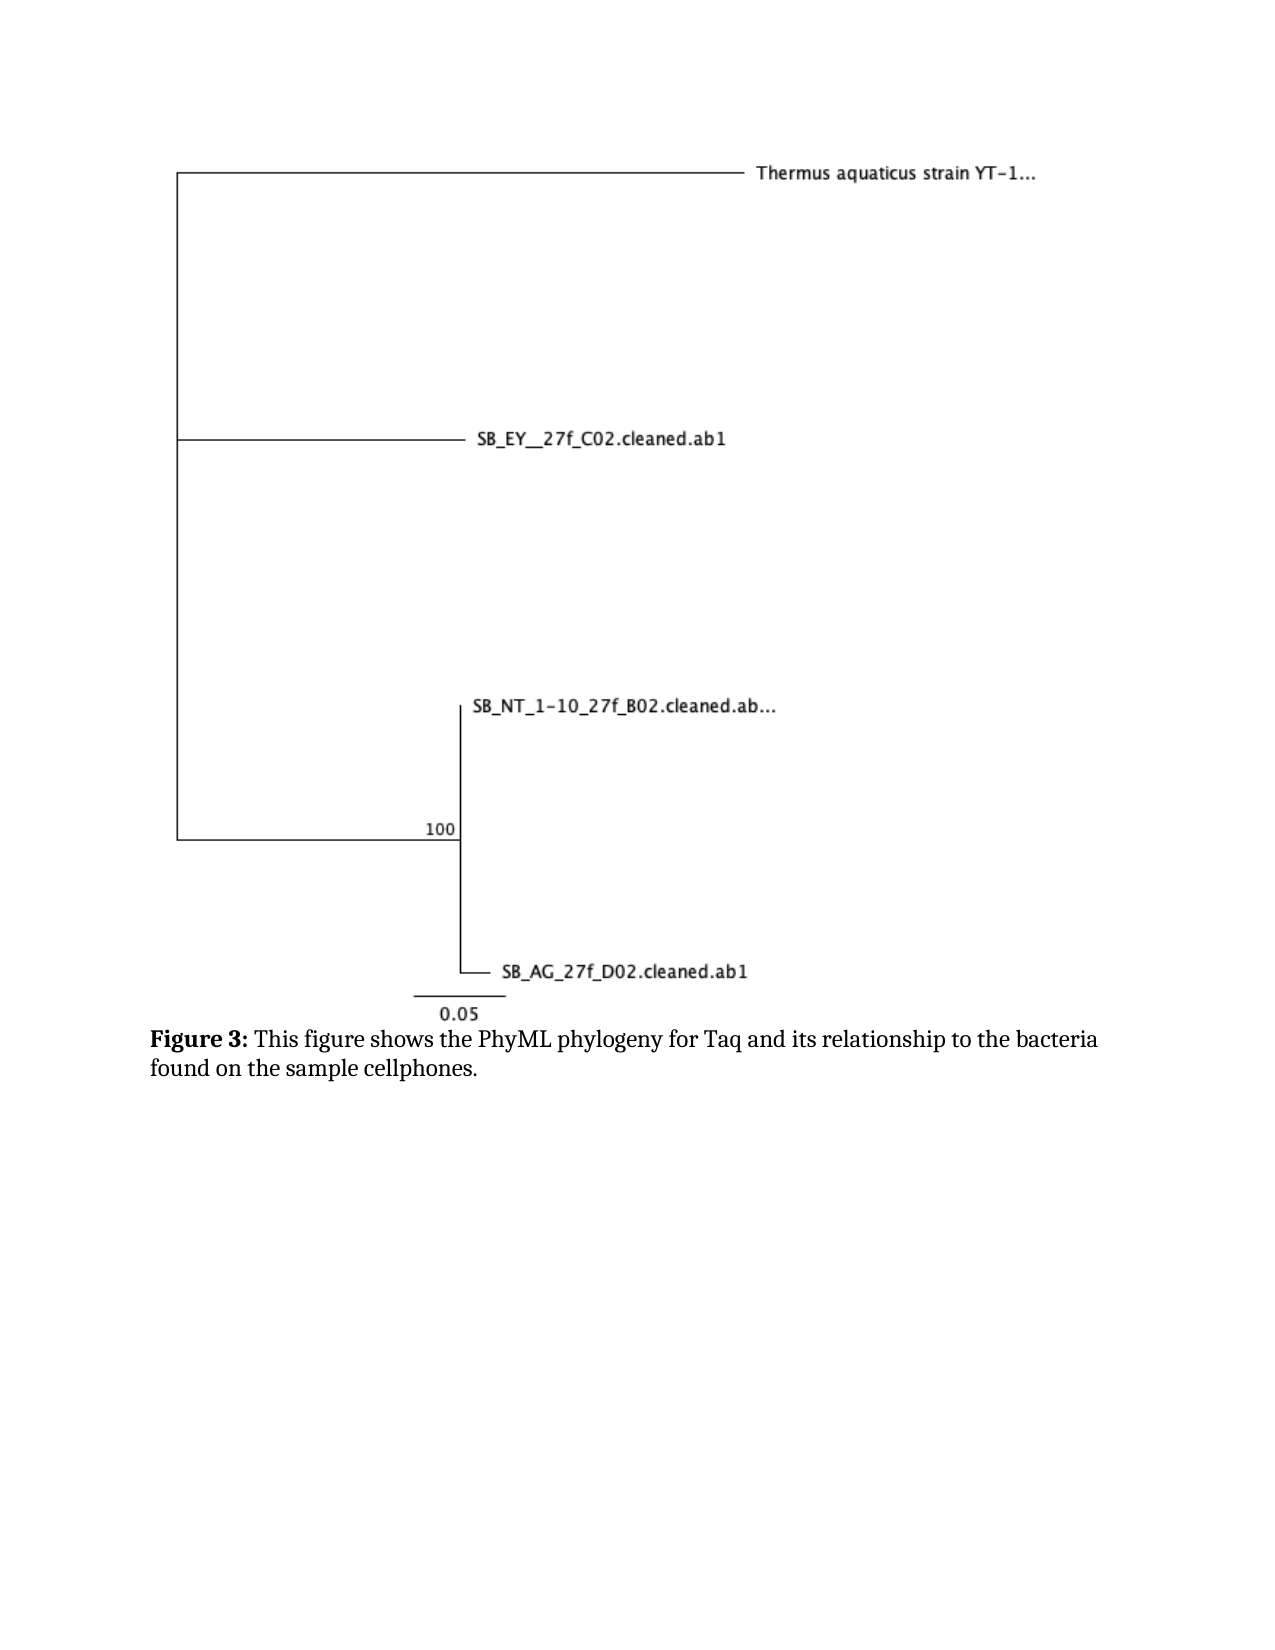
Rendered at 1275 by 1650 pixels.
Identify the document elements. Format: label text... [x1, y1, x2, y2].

picture [168, 150, 1044, 1025]
